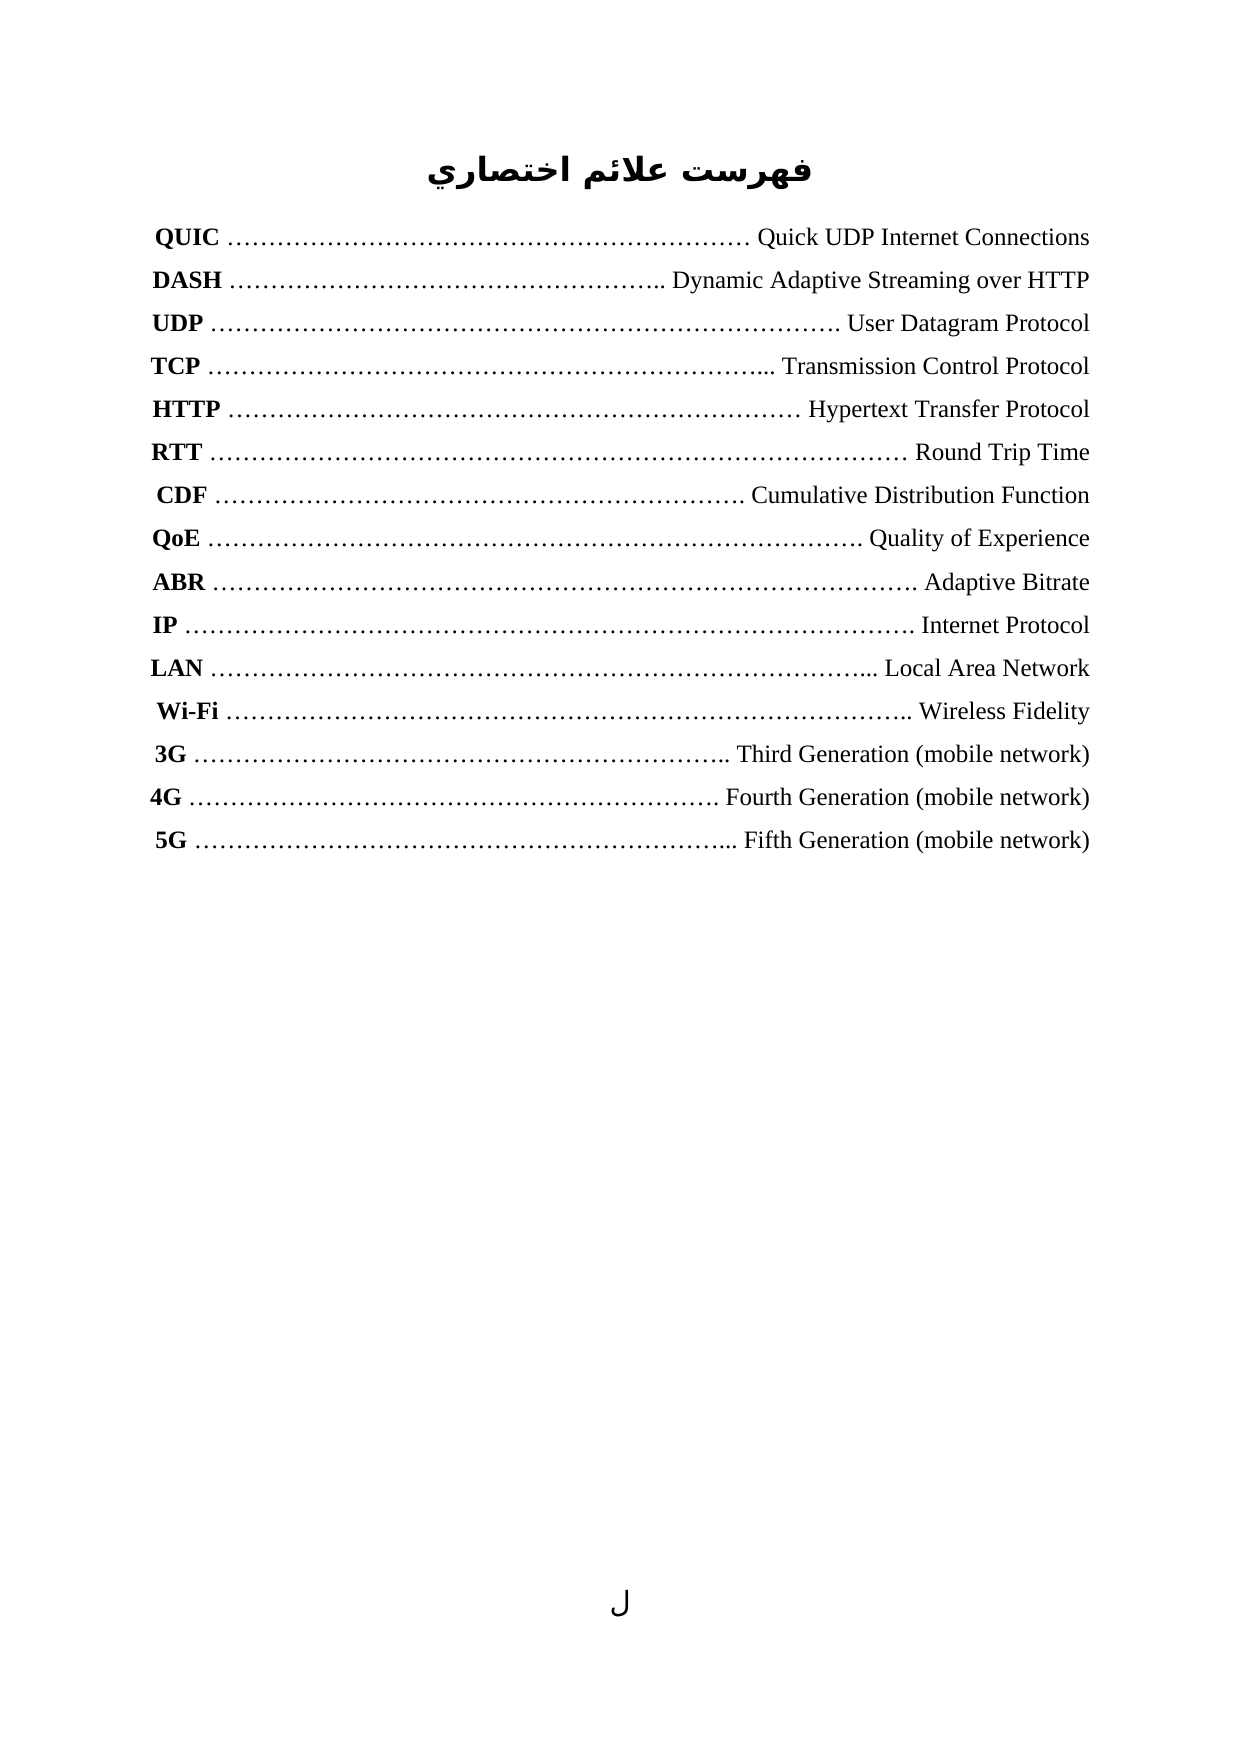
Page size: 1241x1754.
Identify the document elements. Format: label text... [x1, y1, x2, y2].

text RTT ………………………………………………………………………… Round Trip Time [150, 437, 1090, 466]
text Wi-Fi ……………………………………………………………………….. Wireless Fidelity [150, 696, 1090, 725]
text CDF ………………………………………………………. Cumulative Distribution Function [150, 480, 1090, 509]
text 3G ……………………………………………………….. Third Generation (mobile network) [150, 739, 1090, 768]
text 5G ………………………………………………………... Fifth Generation (mobile network) [150, 825, 1090, 854]
text QoE ……………………………………………………………………. Quality of Experience [150, 523, 1090, 552]
text TCP …………………………………………………………... Transmission Control Protocol [150, 351, 1090, 380]
text ABR …………………………………………………………………………. Adaptive Bitrate [150, 567, 1090, 595]
text LAN ……………………………………………………………………... Local Area Network [150, 653, 1090, 682]
text UDP …………………………………………………………………. User Datagram Protocol [150, 308, 1090, 337]
text QUIC ……………………………………………………… Quick UDP Internet Connections [150, 222, 1090, 250]
text HTTP …………………………………………………………… Hypertext Transfer Protocol [150, 394, 1090, 423]
text فهرست علائم اختصاري [150, 150, 1090, 189]
text DASH …………………………………………….. Dynamic Adaptive Streaming over HTTP [150, 265, 1090, 293]
text IP ……………………………………………………………………………. Internet Protocol [150, 610, 1090, 638]
text 4G ………………………………………………………. Fourth Generation (mobile network) [150, 782, 1090, 811]
